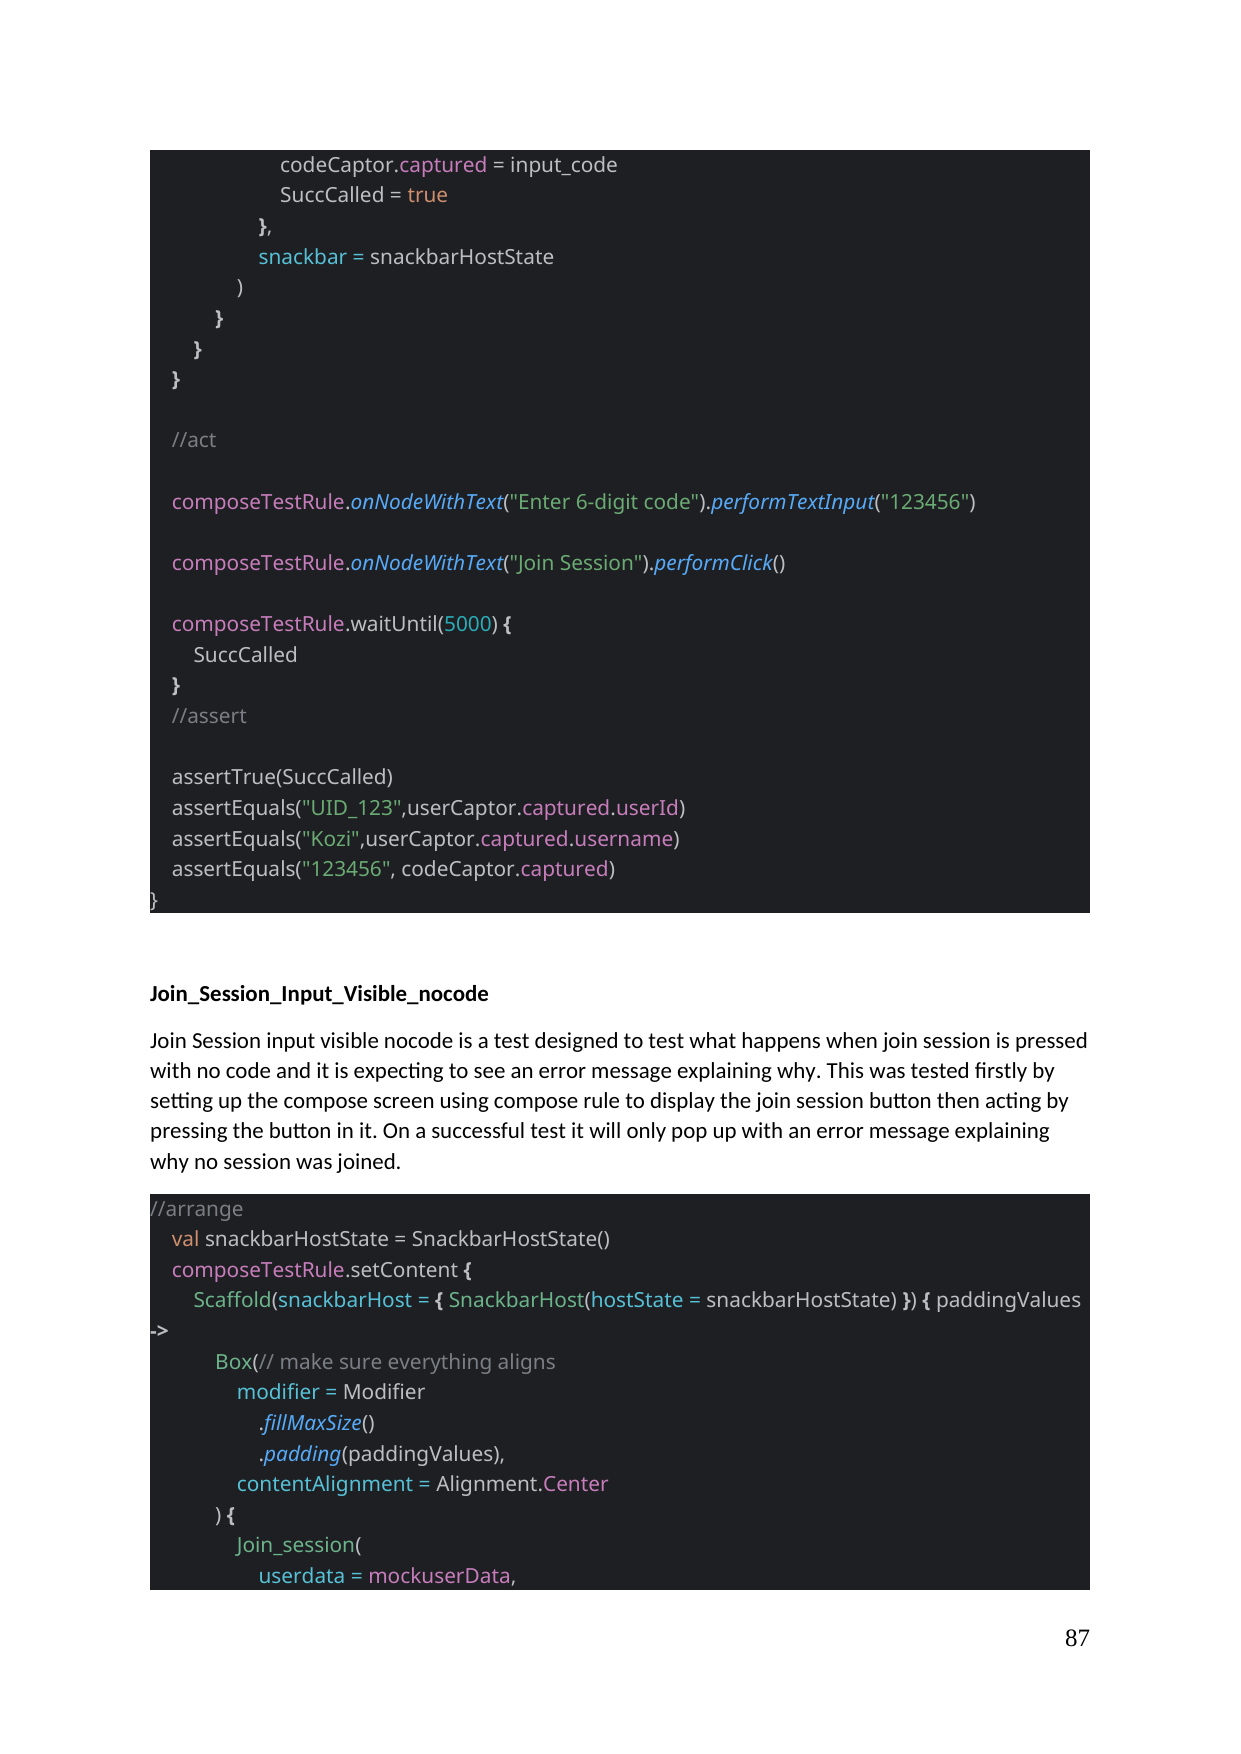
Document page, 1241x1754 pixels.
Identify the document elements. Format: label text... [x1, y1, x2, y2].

text Join Session input visible nocode is a test designed to test what happens when join session is pressed with no code and it is expecting to see an error message explaining why. This was tested firstly by setting up the compose screen using compose rule to display the join session button then acting by pressing the button in it. On a successful test it will only pop up with an error message explaining why no session was joined. [150, 1026, 1090, 1175]
text Join_Session_Input_Visible_nocode [150, 979, 1090, 1007]
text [150, 1194, 1090, 1590]
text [150, 150, 1090, 913]
